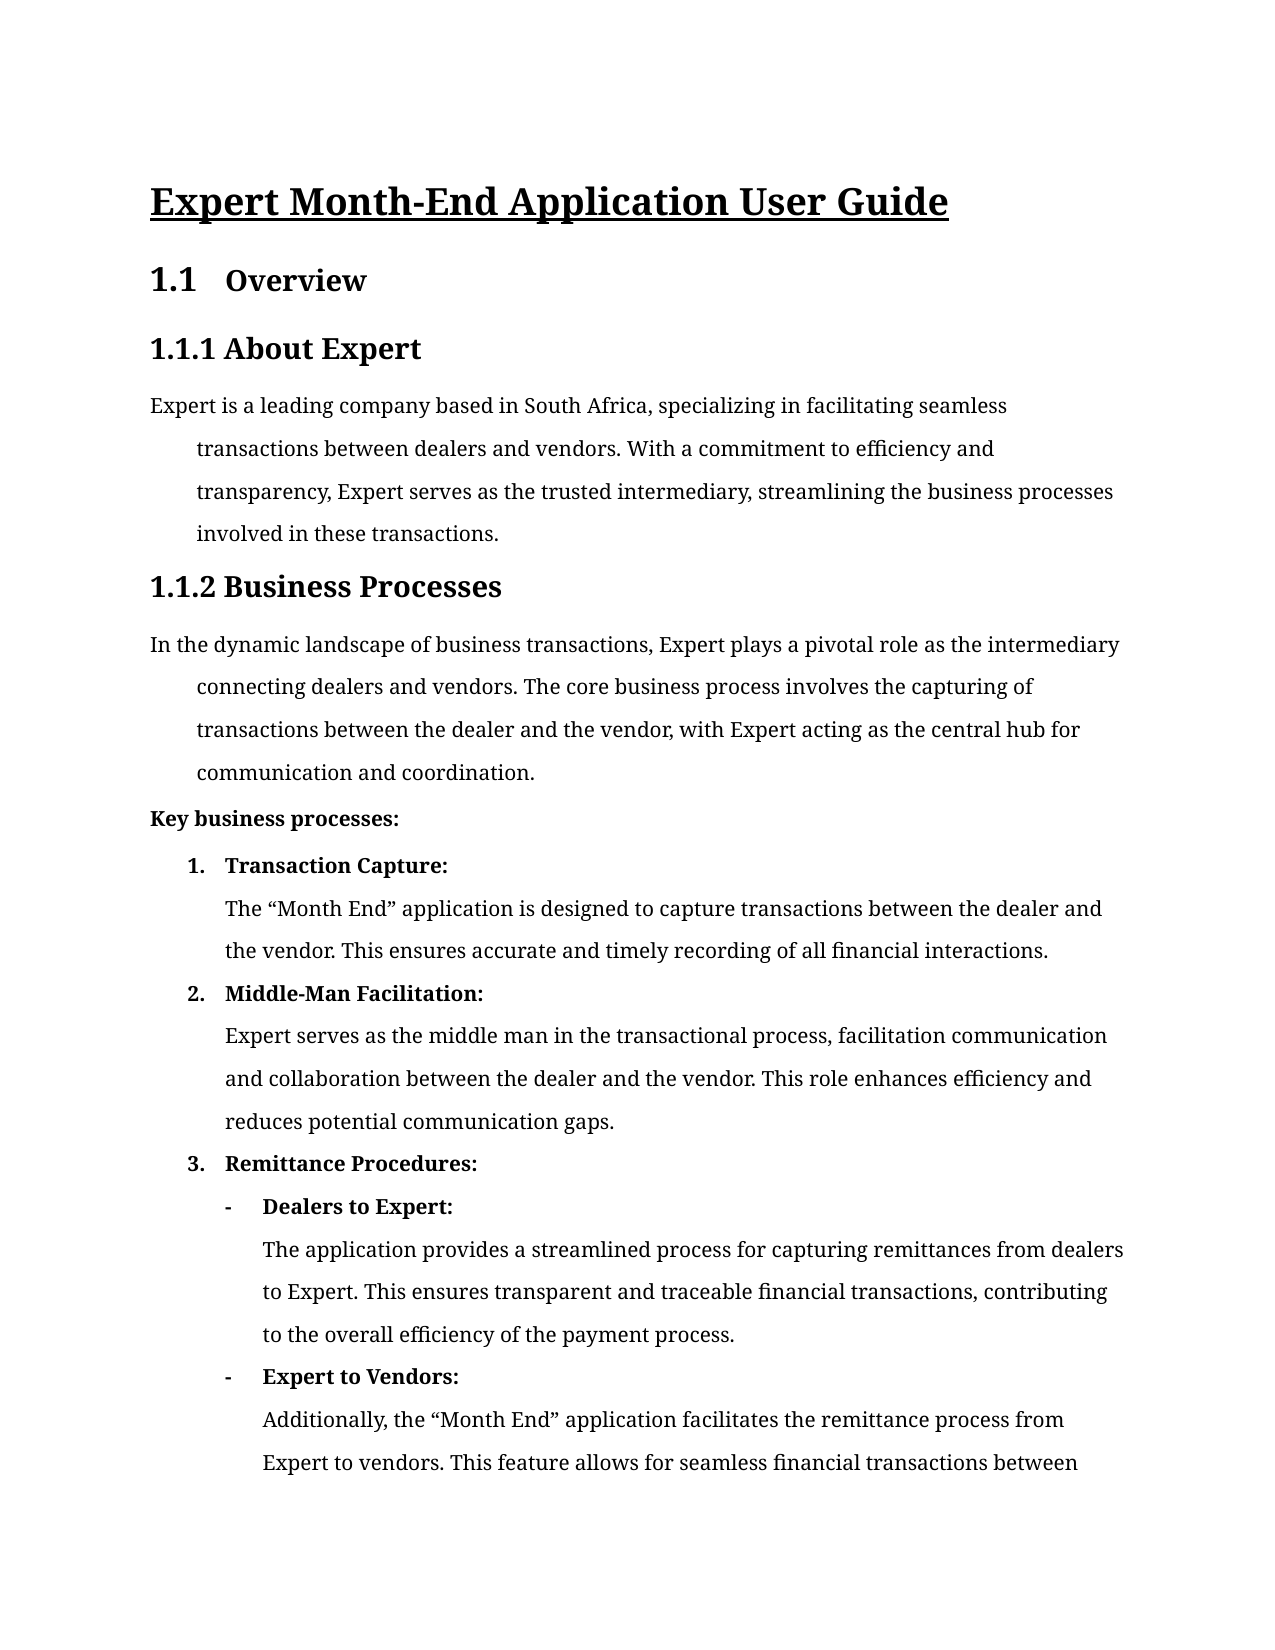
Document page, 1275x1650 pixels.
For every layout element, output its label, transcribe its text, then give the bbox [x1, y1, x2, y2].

list Remittance Procedures: [187, 1149, 1125, 1178]
subtitle 1.1.2 Business Processes [150, 566, 1125, 606]
list The application provides a streamlined process for capturing remittances from dealers to Expert. This ensures transparent and traceable financial transactions, contributing to the overall efficiency of the payment process. [262, 1235, 1125, 1348]
subtitle 1.1.1 About Expert [150, 328, 1125, 368]
list The “Month End” application is designed to capture transactions between the dealer and the vendor. This ensures accurate and timely recording of all financial interactions. [225, 894, 1125, 965]
text In the dynamic landscape of business transactions, Expert plays a pivotal role as the intermediary connecting dealers and vendors. The core business process involves the capturing of transactions between the dealer and the vendor, with Expert acting as the central hub for communication and coordination. [150, 630, 1125, 786]
text Key business processes: [150, 804, 1125, 833]
text Expert is a leading company based in South Africa, specializing in facilitating seamless transactions between dealers and vendors. With a commitment to efficiency and transparency, Expert serves as the trusted intermediary, streamlining the business processes involved in these transactions. [150, 392, 1125, 548]
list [262, 1405, 1125, 1476]
subtitle Expert Month-End Application User Guide [150, 175, 1125, 226]
subtitle Overview [150, 256, 1125, 301]
list Expert to Vendors: [225, 1362, 1125, 1391]
list Transaction Capture: [187, 851, 1125, 880]
list Middle-Man Facilitation: [187, 979, 1125, 1007]
list Expert serves as the middle man in the transactional process, facilitation communication and collaboration between the dealer and the vendor. This role enhances efficiency and reduces potential communication gaps. [225, 1022, 1125, 1135]
list Dealers to Expert: [225, 1192, 1125, 1221]
